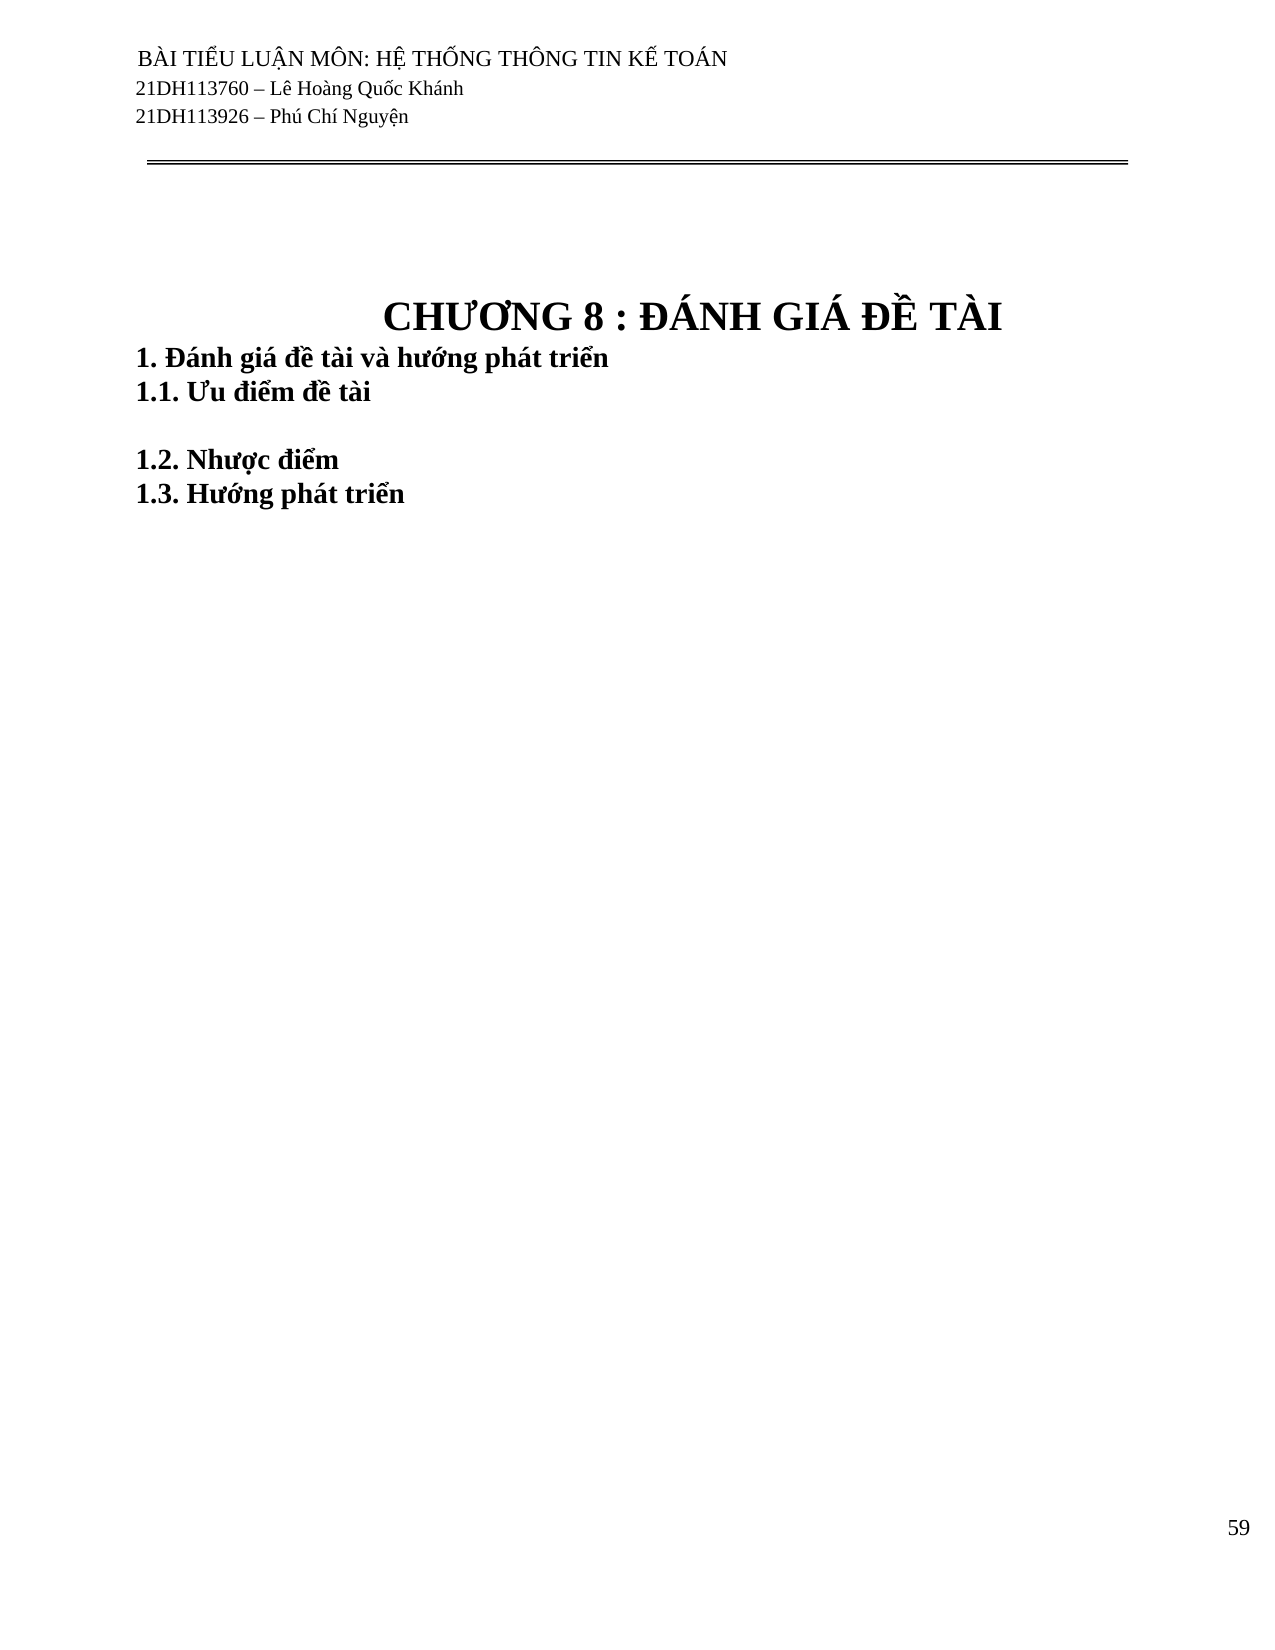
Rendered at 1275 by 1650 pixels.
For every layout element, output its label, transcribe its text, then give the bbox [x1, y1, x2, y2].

text 1.1. Ưu điểm đề tài [135, 374, 1250, 408]
text 1.2. Nhược điểm [135, 442, 1250, 476]
text CHƯƠNG 8 : ĐÁNH GIÁ ĐỀ TÀI [135, 292, 1250, 339]
text 1.3. Hướng phát triển [135, 476, 1250, 510]
text 1. Đánh giá đề tài và hướng phát triển [135, 340, 1250, 373]
